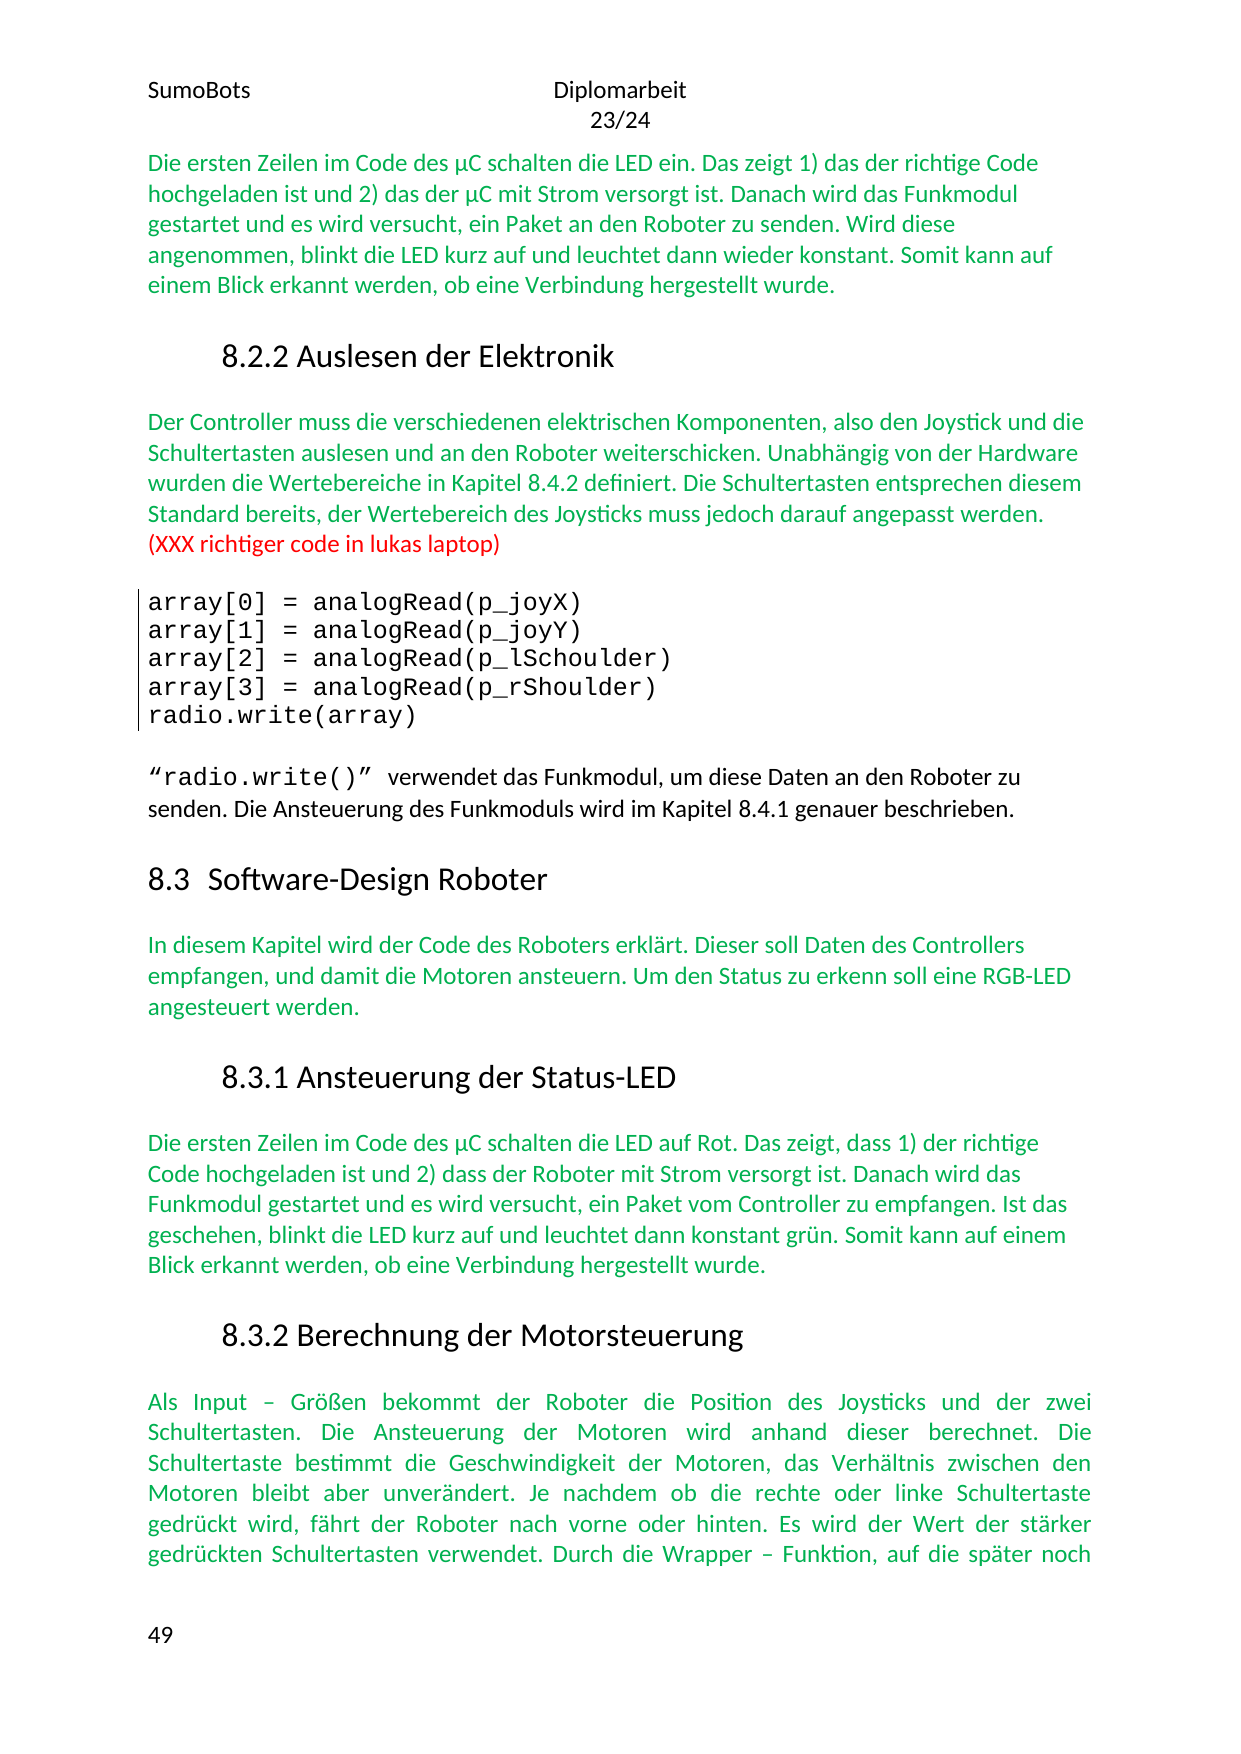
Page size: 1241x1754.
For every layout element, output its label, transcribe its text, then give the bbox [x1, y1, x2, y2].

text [148, 1386, 1093, 1569]
text array[3] = analogRead(p_rShoulder) [148, 674, 1093, 703]
text radio.write(array) [148, 703, 1093, 731]
text Die ersten Zeilen im Code des µC schalten die LED auf Rot. Das zeigt, dass 1) der richtige Code hochgeladen ist und 2) dass der Roboter mit Strom versorgt ist. Danach wird das Funkmodul gestartet und es wird versucht, ein Paket vom Controller zu empfangen. Ist das geschehen, blinkt die LED kurz auf und leuchtet dann konstant grün. Somit kann auf einem Blick erkannt werden, ob eine Verbindung hergestellt wurde. [148, 1127, 1093, 1280]
subtitle Ansteuerung der Status-LED [221, 1056, 1093, 1097]
text “radio.write()” verwendet das Funkmodul, um diese Daten an den Roboter zu senden. Die Ansteuerung des Funkmoduls wird im Kapitel 8.4.1 genauer beschrieben. [148, 761, 1093, 824]
subtitle Auslesen der Elektronik [221, 335, 1093, 376]
text array[0] = analogRead(p_joyX) [148, 589, 1093, 618]
text Die ersten Zeilen im Code des µC schalten die LED ein. Das zeigt 1) das der richtige Code hochgeladen ist und 2) das der µC mit Strom versorgt ist. Danach wird das Funkmodul gestartet und es wird versucht, ein Paket an den Roboter zu senden. Wird diese angenommen, blinkt die LED kurz auf und leuchtet dann wieder konstant. Somit kann auf einem Blick erkannt werden, ob eine Verbindung hergestellt wurde. [148, 148, 1093, 300]
text array[1] = analogRead(p_joyY) [148, 618, 1093, 646]
text array[2] = analogRead(p_lSchoulder) [148, 646, 1093, 674]
subtitle Berechnung der Motorsteuerung [221, 1314, 1093, 1355]
text Der Controller muss die verschiedenen elektrischen Komponenten, also den Joystick und die Schultertasten auslesen und an den Roboter weiterschicken. Unabhängig von der Hardware wurden die Wertebereiche in Kapitel 8.4.2 definiert. Die Schultertasten entsprechen diesem Standard bereits, der Wertebereich des Joysticks muss jedoch darauf angepasst werden. (XXX richtiger code in lukas laptop) [148, 406, 1093, 559]
text In diesem Kapitel wird der Code des Roboters erklärt. Dieser soll Daten des Controllers empfangen, und damit die Motoren ansteuern. Um den Status zu erkenn soll eine RGB-LED angesteuert werden. [148, 930, 1093, 1021]
subtitle Software-Design Roboter [148, 858, 1093, 899]
